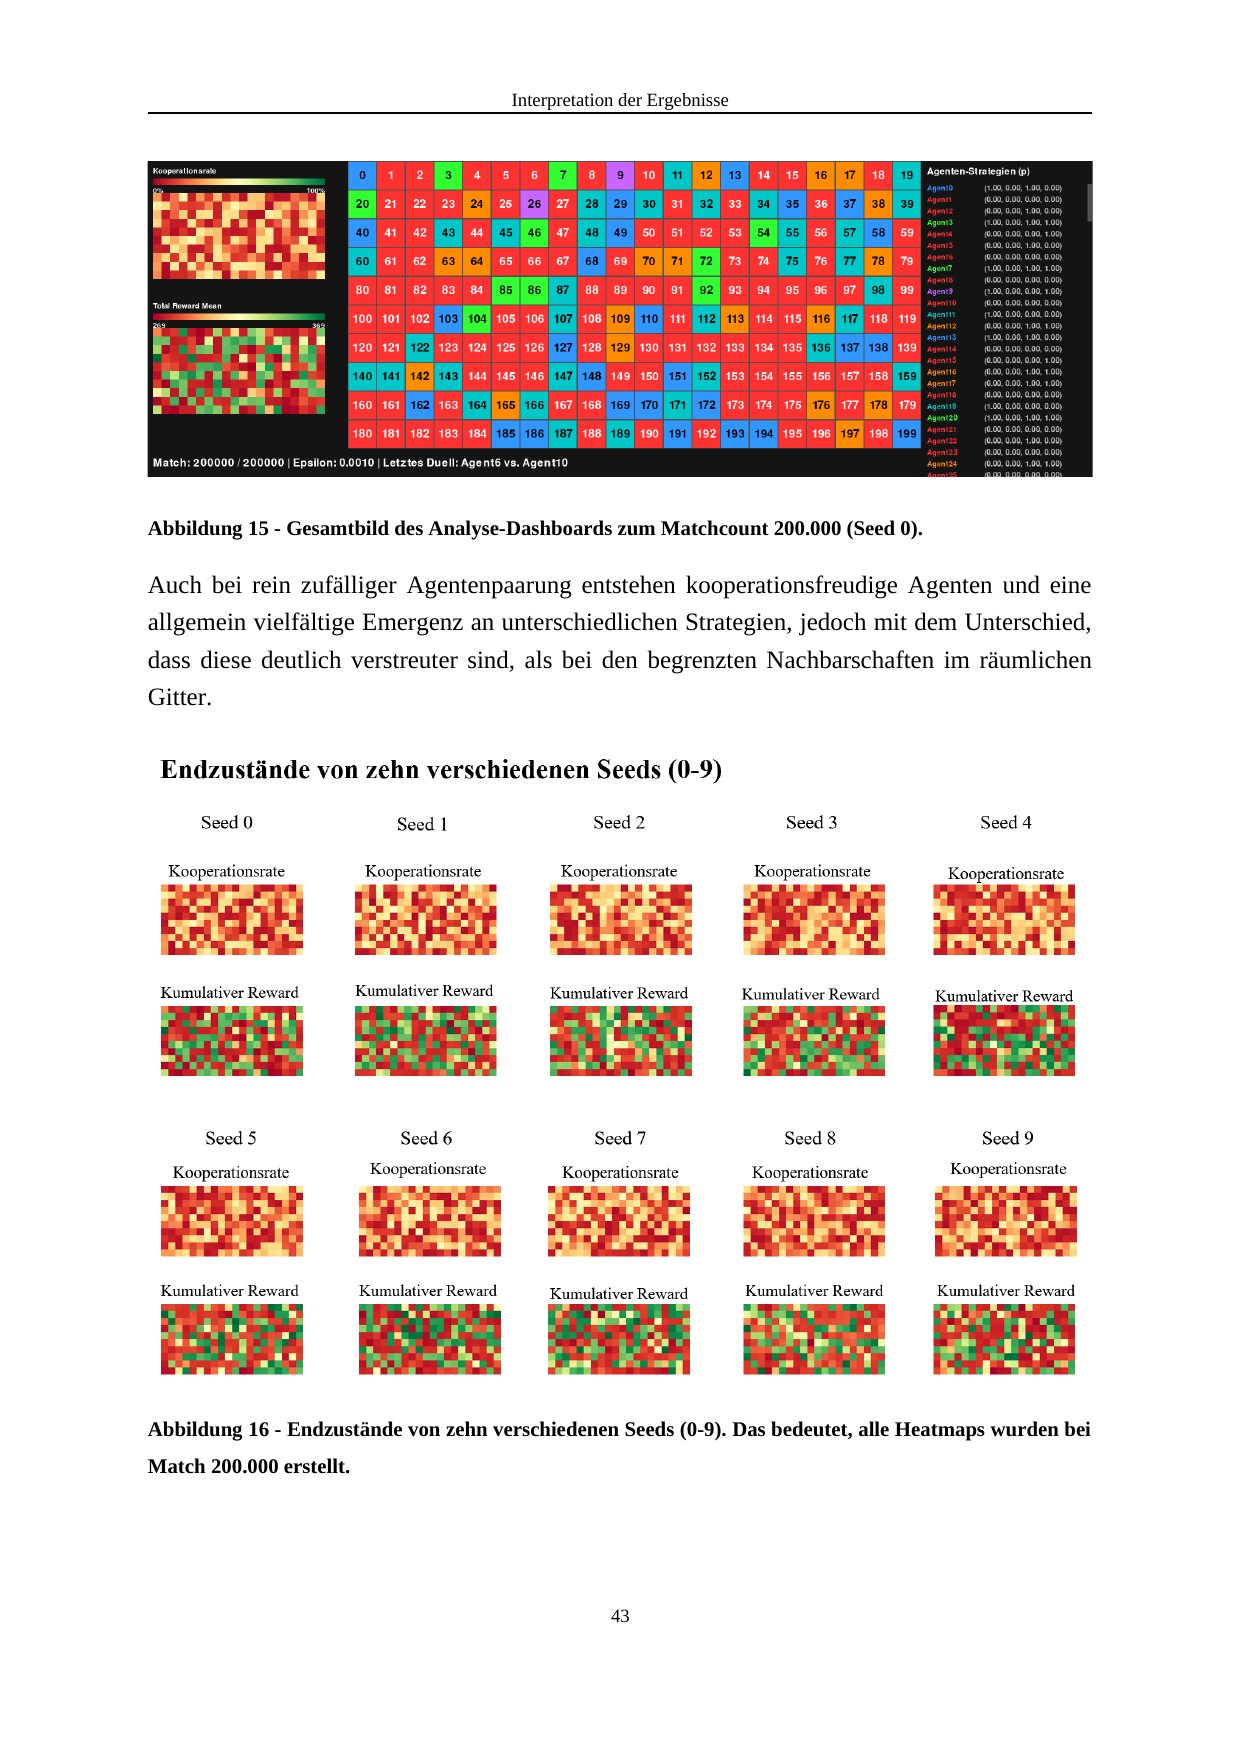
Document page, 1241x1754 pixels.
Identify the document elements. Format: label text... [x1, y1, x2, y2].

text Abbildung 15 - Gesamtbild des Analyse-Dashboards zum Matchcount 200.000 (Seed 0). [148, 511, 1092, 544]
text Auch bei rein zufälliger Agentenpaarung entstehen kooperationsfreudige Agenten und eine allgemein vielfältige Emergenz an unterschiedlichen Strategien, jedoch mit dem Unterschied, dass diese deutlich verstreuter sind, als bei den begrenzten Nachbarschaften im räumlichen Gitter. [148, 568, 1092, 713]
text Abbildung 16 - Endzustände von zehn verschiedenen Seeds (0-9). Das bedeutet, alle Heatmaps wurden bei Match 200.000 erstellt. [148, 1413, 1092, 1483]
picture [147, 737, 1093, 1387]
picture [147, 161, 1093, 477]
